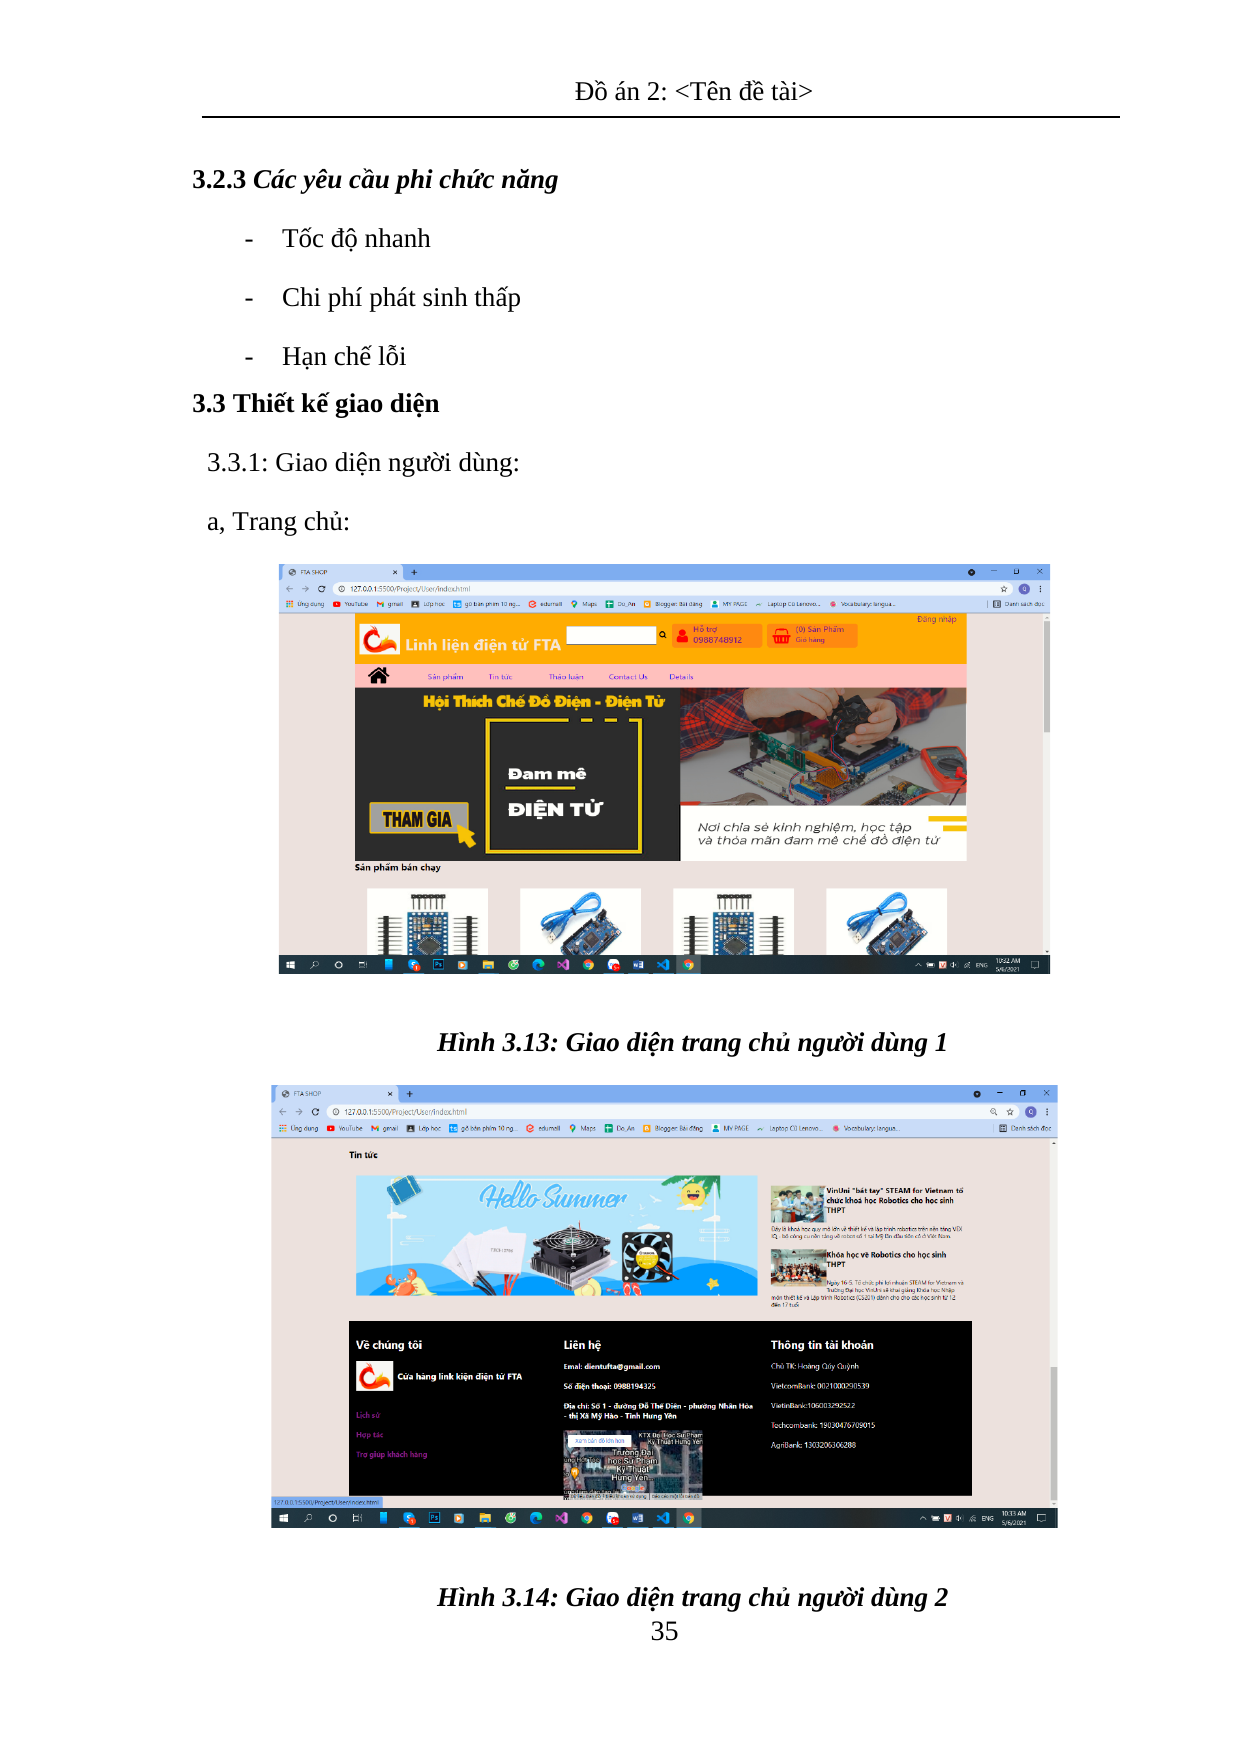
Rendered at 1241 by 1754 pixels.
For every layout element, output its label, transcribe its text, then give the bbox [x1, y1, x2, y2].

picture [278, 564, 1050, 974]
list Thiết kế giao diện [192, 387, 1122, 418]
text 3.3.1: Giao diện người dùng: [207, 446, 1122, 477]
picture [271, 1085, 1058, 1528]
list Hạn chế lỗi [244, 340, 1122, 371]
list Chi phí phát sinh thấp [244, 281, 1122, 312]
text a, Trang chủ: [207, 505, 1122, 536]
list Tốc độ nhanh [244, 222, 1122, 253]
list Các yêu cầu phi chức năng [192, 163, 1122, 194]
